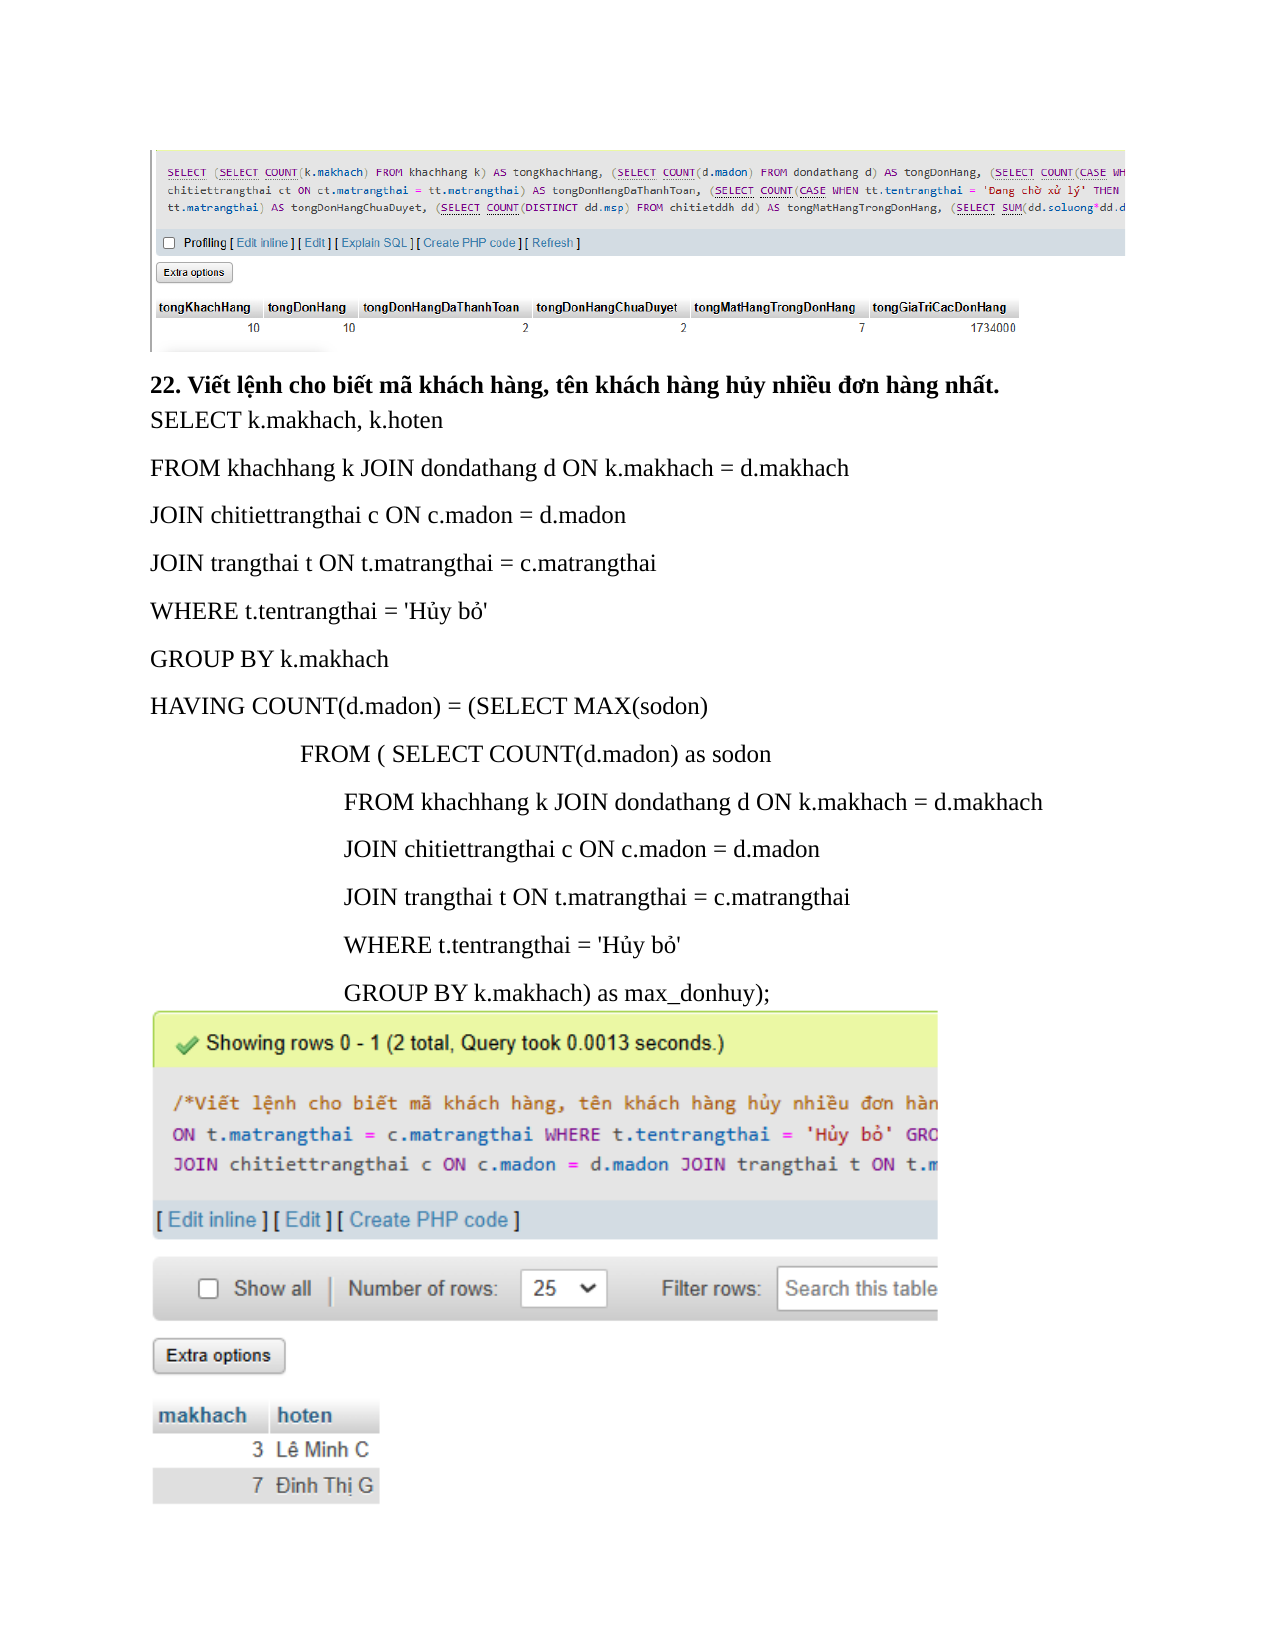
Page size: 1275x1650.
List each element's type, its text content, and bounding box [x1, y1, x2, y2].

subtitle 22. Viết lệnh cho biết mã khách hàng, tên khách hàng hủy nhiều đơn hàng nhất. [150, 370, 1125, 399]
text SELECT k.makhach, k.hoten [150, 405, 1125, 434]
text JOIN trangthai t ON t.matrangthai = c.matrangthai [150, 882, 1125, 911]
text JOIN chitiettrangthai c ON c.madon = d.madon [150, 501, 1125, 529]
text FROM ( SELECT COUNT(d.madon) as sodon [150, 739, 1125, 768]
text FROM khachhang k JOIN dondathang d ON k.makhach = d.makhach [150, 787, 1125, 816]
text HAVING COUNT(d.madon) = (SELECT MAX(sodon) [150, 691, 1125, 720]
text JOIN trangthai t ON t.matrangthai = c.matrangthai [150, 548, 1125, 577]
picture [150, 150, 1125, 352]
text WHERE t.tentrangthai = 'Hủy bỏ' [150, 596, 1125, 625]
text FROM khachhang k JOIN dondathang d ON k.makhach = d.makhach [150, 453, 1125, 482]
text GROUP BY k.makhach [150, 644, 1125, 672]
picture [150, 1008, 938, 1512]
text WHERE t.tentrangthai = 'Hủy bỏ' [150, 930, 1125, 959]
text JOIN chitiettrangthai c ON c.madon = d.madon [150, 834, 1125, 863]
